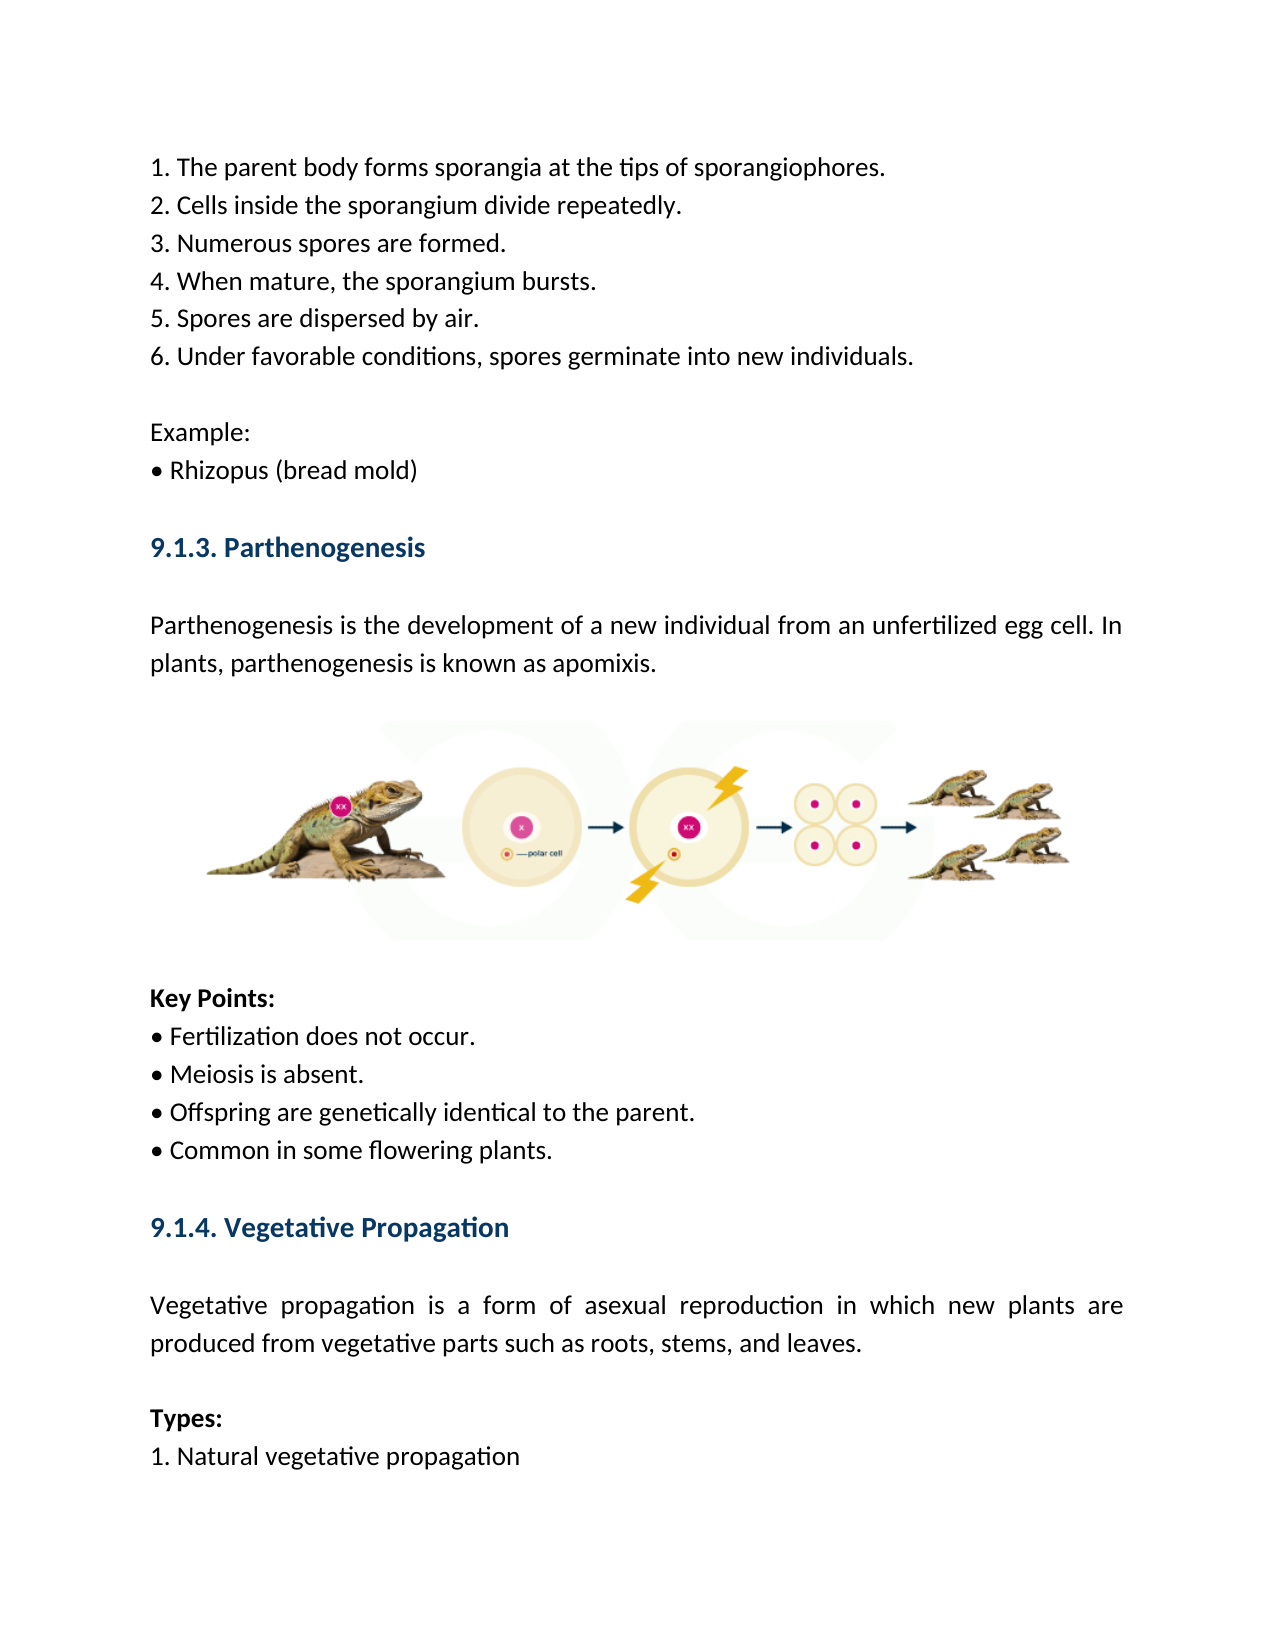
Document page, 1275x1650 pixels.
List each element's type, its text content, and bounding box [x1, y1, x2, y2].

text 4. When mature, the sporangium bursts. [150, 264, 1125, 297]
text Vegetative propagation is a form of asexual reproduction in which new plants are produced from vegetative parts such as roots, stems, and leaves. [150, 1288, 1125, 1359]
text 1. The parent body forms sporangia at the tips of sporangiophores. [150, 150, 1125, 183]
text 2. Cells inside the sporangium divide repeatedly. [150, 188, 1125, 221]
text 9.1.4. Vegetative Propagation [150, 1209, 1125, 1245]
text 9.1.3. Parthenogenesis [150, 529, 1125, 565]
picture [150, 721, 1125, 940]
text Key Points: [150, 982, 1125, 1014]
text 5. Spores are dispersed by air. [150, 302, 1125, 335]
text 6. Under favorable conditions, spores germinate into new individuals. [150, 339, 1125, 373]
text • Meiosis is absent. [150, 1057, 1125, 1090]
text Parthenogenesis is the development of a new individual from an unfertilized egg cell. In plants, parthenogenesis is known as apomixis. [150, 608, 1125, 679]
text • Rhizopus (bread mold) [150, 453, 1125, 486]
text • Common in some flowering plants. [150, 1133, 1125, 1166]
text • Fertilization does not occur. [150, 1019, 1125, 1052]
text Example: [150, 415, 1125, 448]
text 1. Natural vegetative propagation [150, 1439, 1125, 1473]
text • Offspring are genetically identical to the parent. [150, 1095, 1125, 1128]
text 3. Numerous spores are formed. [150, 226, 1125, 259]
text Types: [150, 1402, 1125, 1435]
